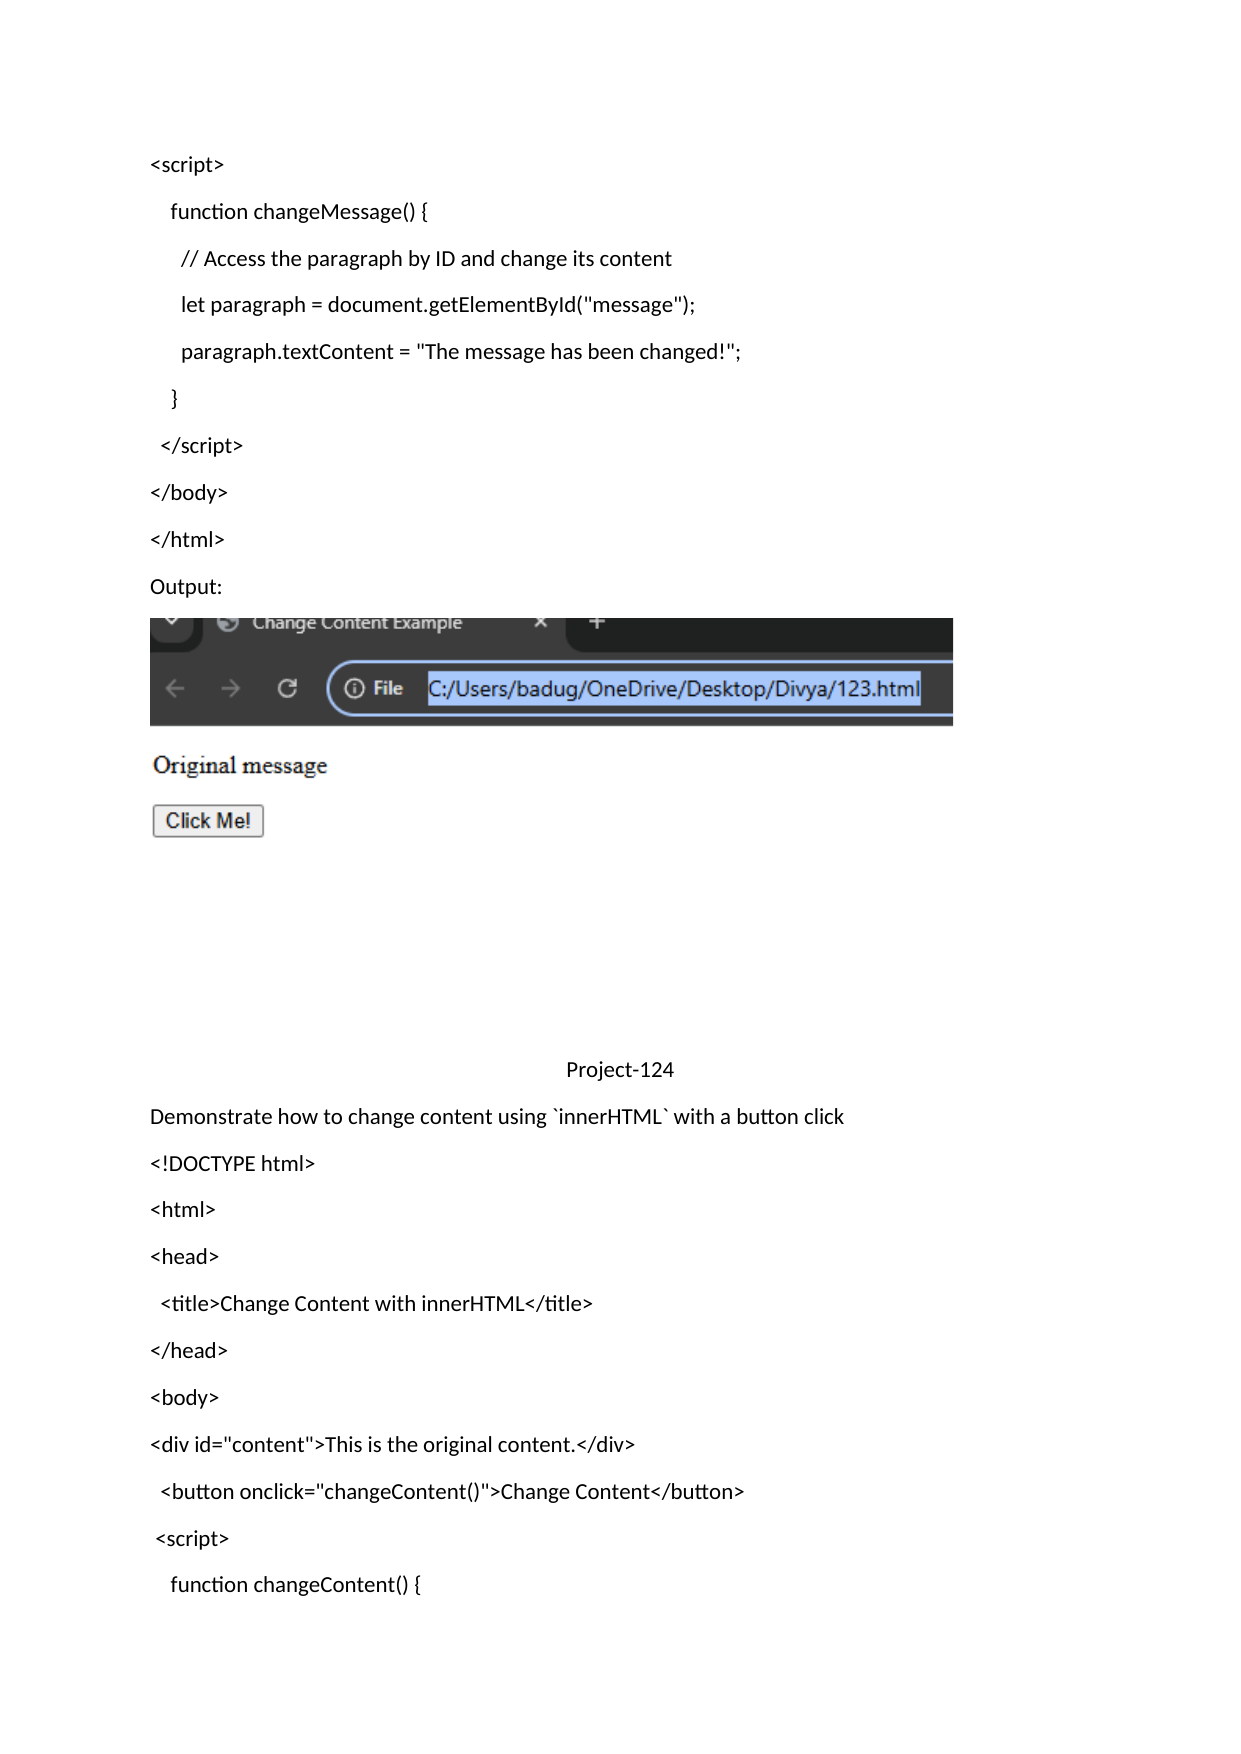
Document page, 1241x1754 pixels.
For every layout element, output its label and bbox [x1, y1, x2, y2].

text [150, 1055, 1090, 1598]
picture [150, 618, 954, 990]
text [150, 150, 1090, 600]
